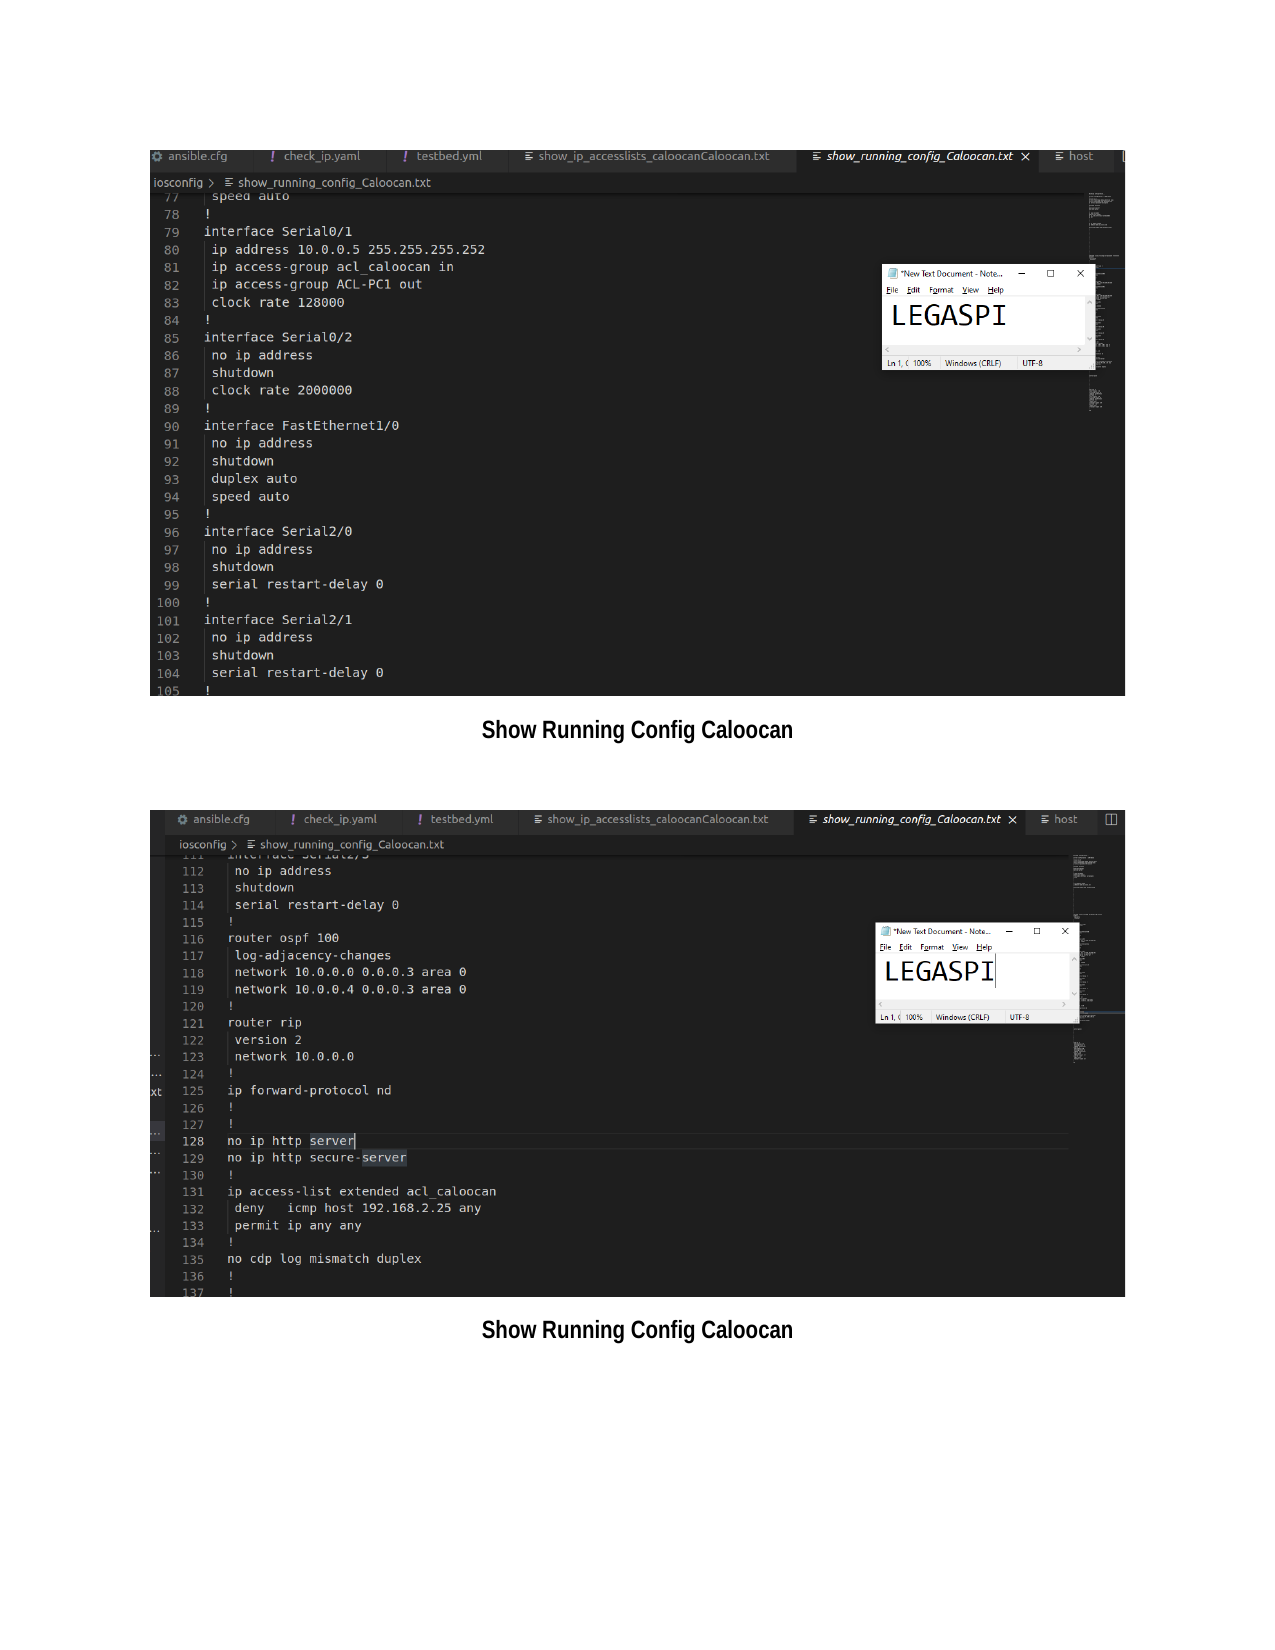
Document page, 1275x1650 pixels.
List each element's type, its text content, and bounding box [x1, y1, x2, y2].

text Show Running Config Caloocan [150, 715, 1125, 743]
text Show Running Config Caloocan [150, 1315, 1125, 1344]
picture [150, 810, 1125, 1297]
picture [150, 150, 1125, 696]
